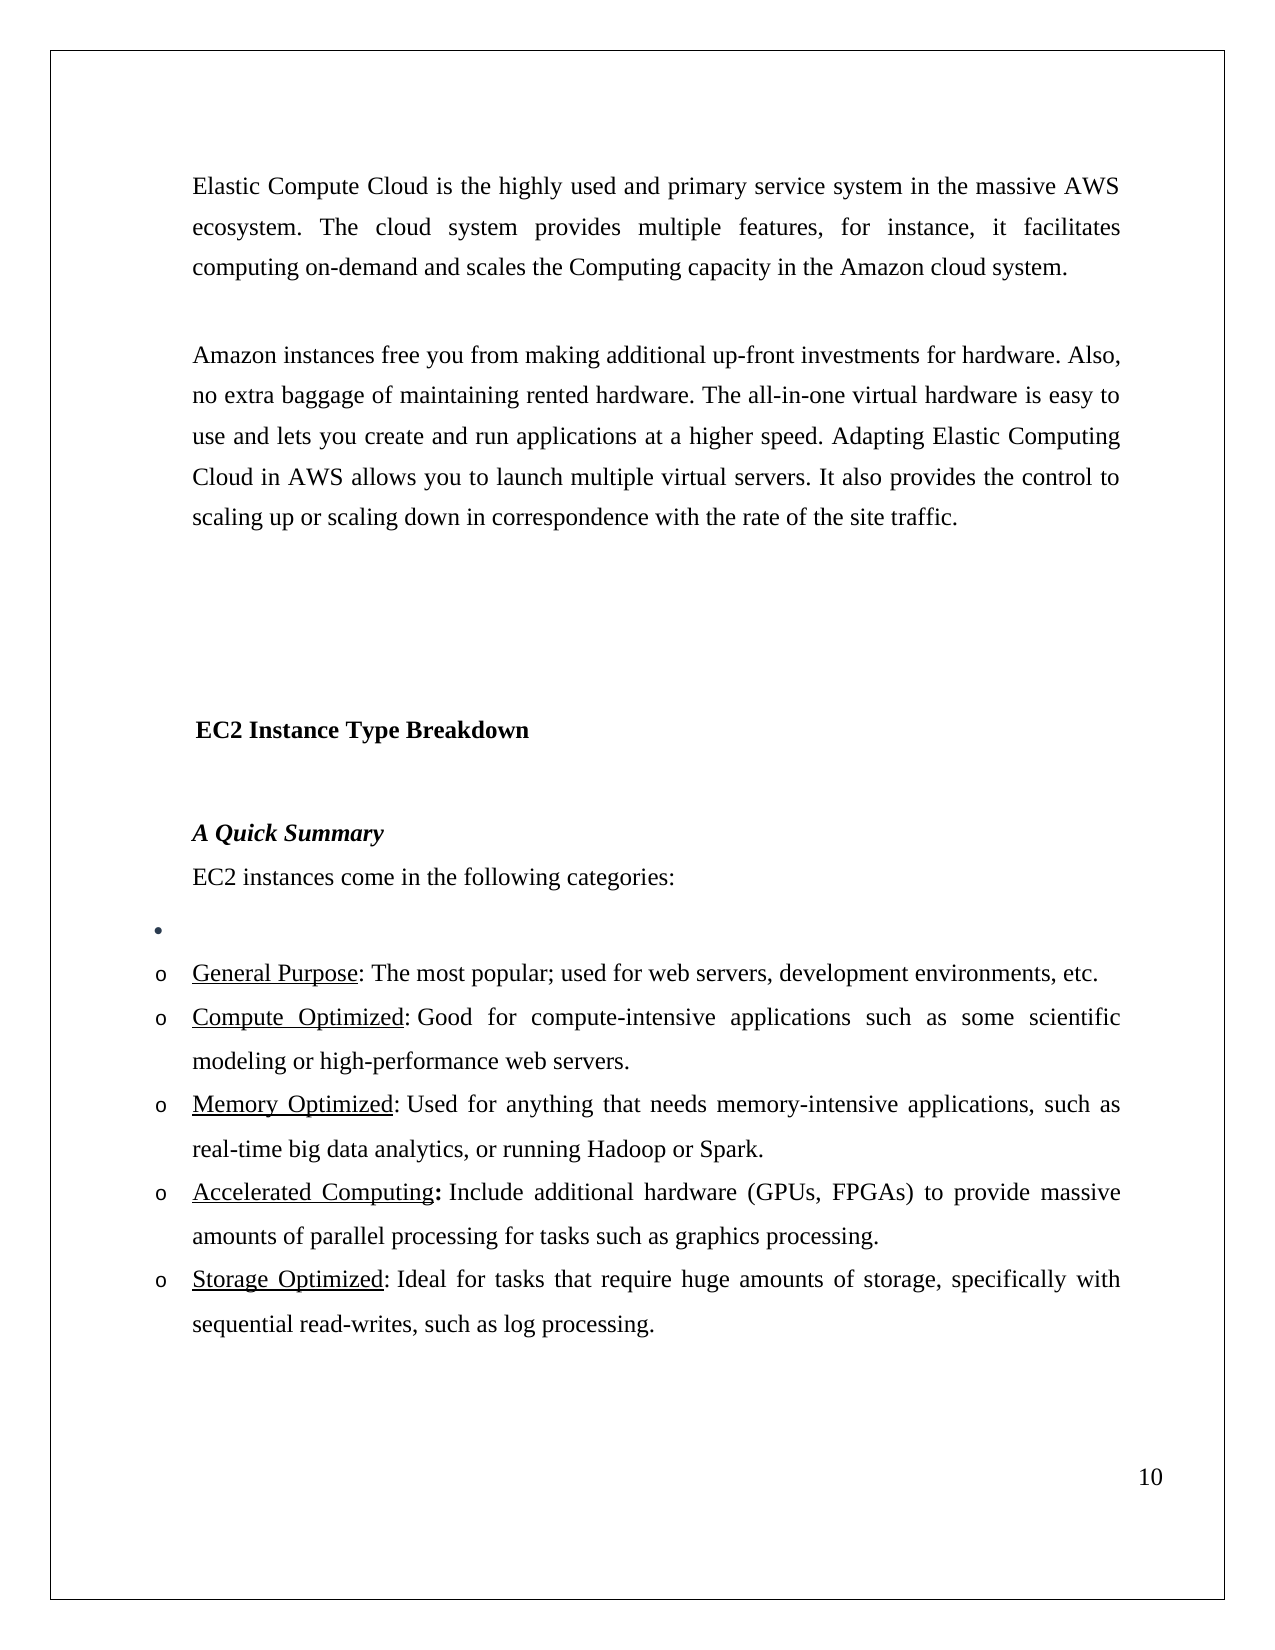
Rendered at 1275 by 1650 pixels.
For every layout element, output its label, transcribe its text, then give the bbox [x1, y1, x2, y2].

list Memory Optimized: Used for anything that needs memory-intensive applications, such as real-time big data analytics, or running Hadoop or Spark. [154, 1075, 1121, 1162]
text EC2 instances come in the following categories: [192, 847, 1121, 891]
list Accelerated Computing: Include additional hardware (GPUs, FPGAs) to provide massive amounts of parallel processing for tasks such as graphics processing. [154, 1162, 1121, 1250]
list General Purpose: The most popular; used for web servers, development environments, etc. [154, 944, 1121, 987]
list Storage Optimized: Ideal for tasks that require huge amounts of storage, specifically with sequential read-writes, such as log processing. [154, 1250, 1121, 1337]
list Compute Optimized: Good for compute-intensive applications such as some scientific modeling or high-performance web servers. [154, 987, 1121, 1075]
subtitle A Quick Summary [192, 797, 1121, 847]
text Amazon instances free you from making additional up-front investments for hardware. Also, no extra baggage of maintaining rented hardware. The all-in-one virtual hardware is easy to use and lets you create and run applications at a higher speed. Adapting Elastic Computing Cloud in AWS allows you to launch multiple virtual servers. It also provides the control to scaling up or scaling down in correspondence with the rate of the site traffic. [192, 328, 1121, 531]
subtitle EC2 Instance Type Breakdown [133, 691, 1121, 744]
text Elastic Compute Cloud is the highly used and primary service system in the massive AWS ecosystem. The cloud system provides multiple features, for instance, it facilitates computing on-demand and scales the Computing capacity in the Amazon cloud system. [192, 159, 1121, 281]
